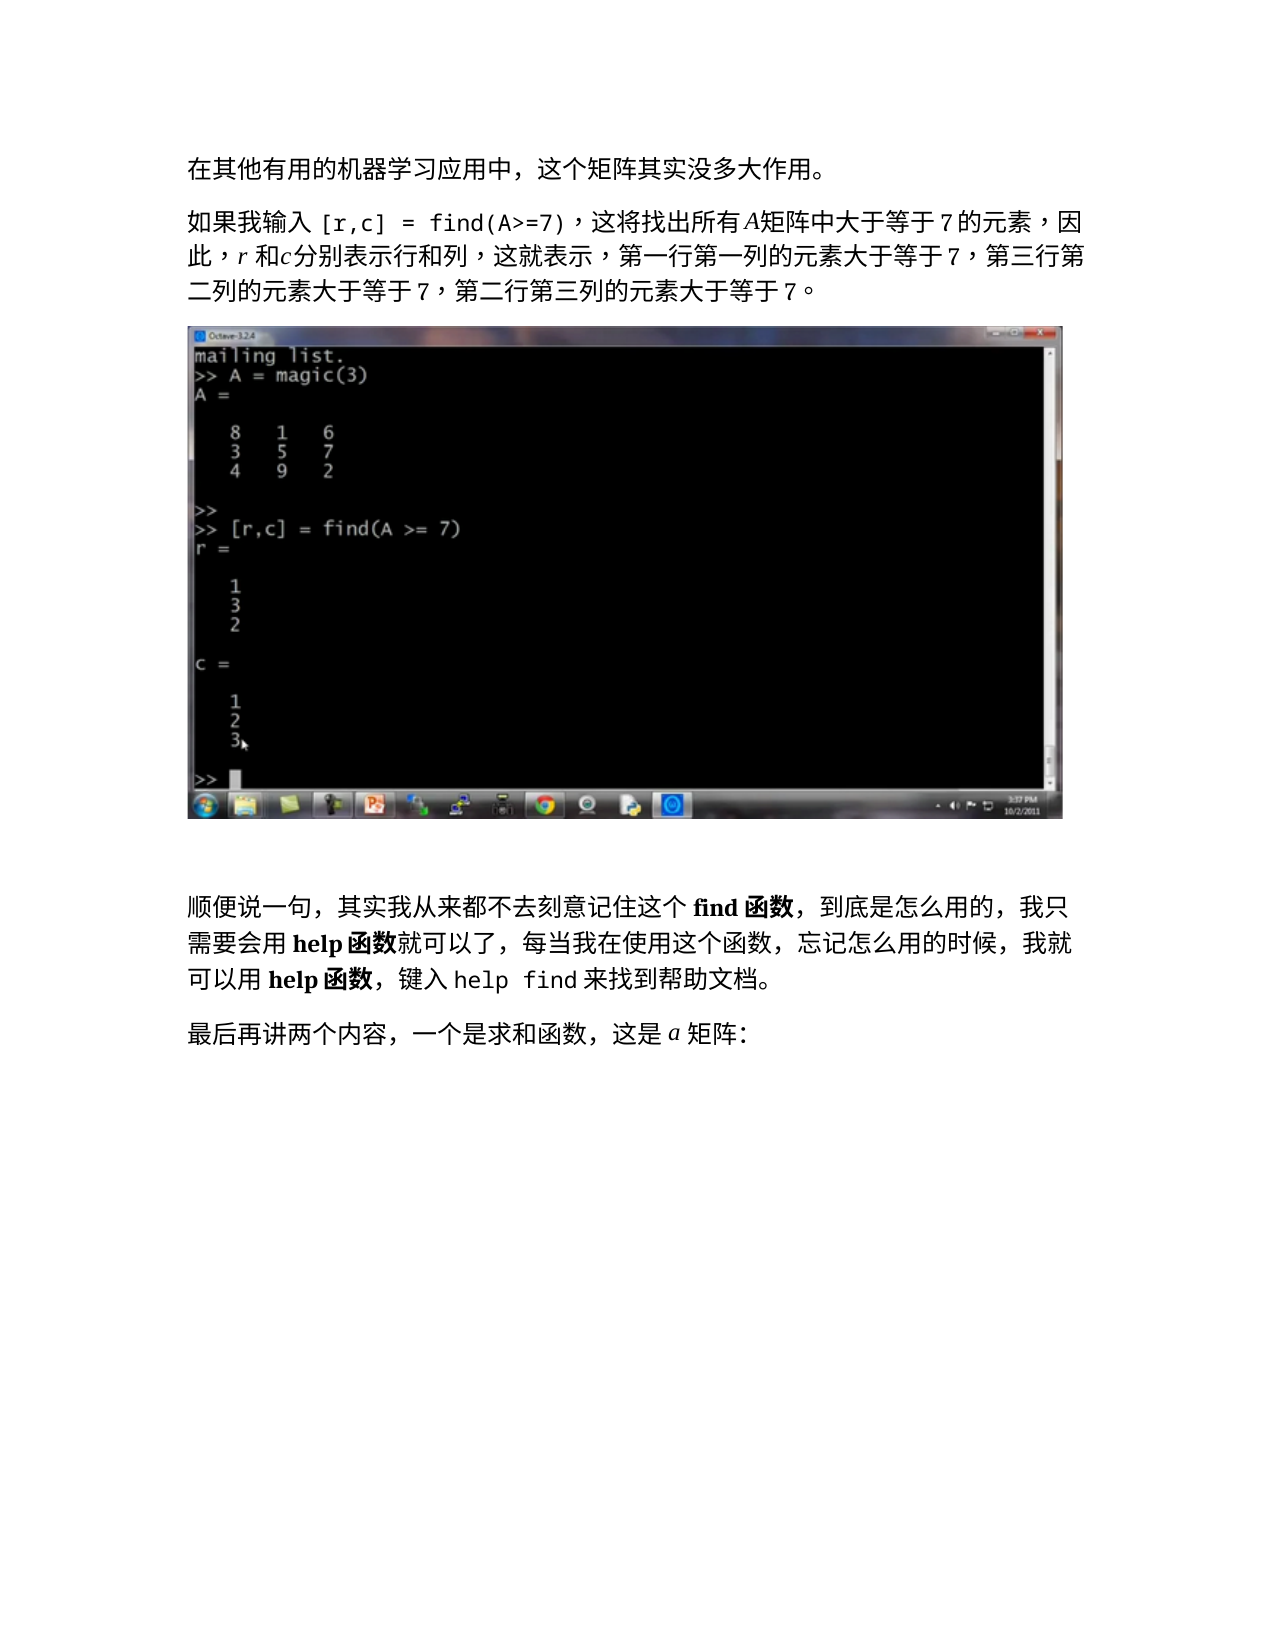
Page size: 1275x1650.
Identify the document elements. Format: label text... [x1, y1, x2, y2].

text 在其他有用的机器学习应用中，这个矩阵其实没多大作用。 [187, 150, 1087, 186]
picture [187, 326, 1063, 819]
text 顺便说一句，其实我从来都不去刻意记住这个 find 函数，到底是怎么用的，我只需要会用help函数就可以了，每当我在使用这个函数，忘记怎么用的时候，我就可以用 help函数，键入 help find 来找到帮助文档。 [187, 887, 1087, 996]
text 如果我输入 [r,c] = find(A>=7)，这将找出所有矩阵中大于等于7的元素，因此， 和分别表示行和列，这就表示，第一行第一列的元素大于等于7，第三行第二列的元素大于等于7，第二行第三列的元素大于等于7。 [187, 205, 1087, 307]
text 最后再讲两个内容，一个是求和函数，这是 矩阵： [187, 1015, 1087, 1051]
